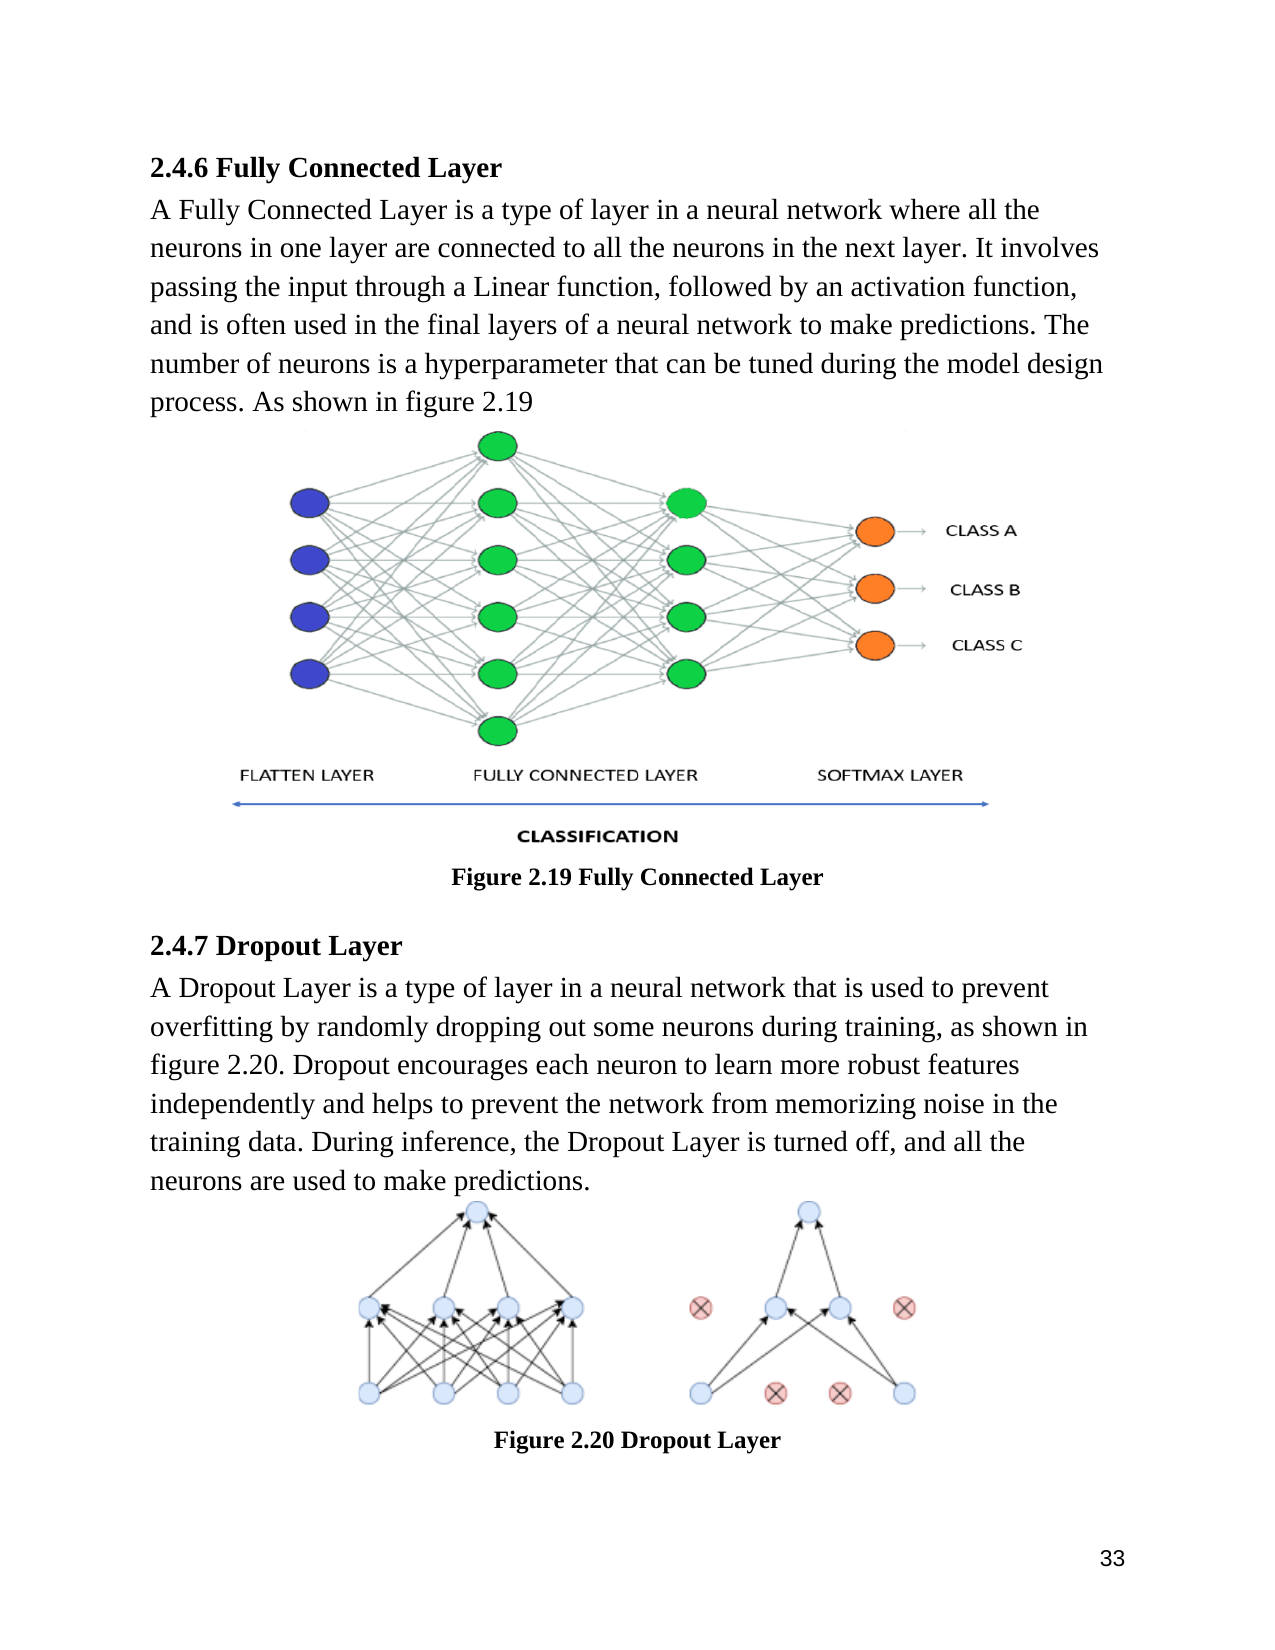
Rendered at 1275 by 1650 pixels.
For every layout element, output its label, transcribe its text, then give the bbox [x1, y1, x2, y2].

picture [358, 1201, 917, 1422]
text A Fully Connected Layer is a type of layer in a neural network where all the neurons in one layer are connected to all the neurons in the next layer. It involves passing the input through a Linear function, followed by an activation function, and is often used in the final layers of a neural network to make predictions. The number of neurons is a hyperparameter that can be tuned during the model design process. As shown in figure 2.19 [150, 192, 1125, 418]
text Figure 2.20 Dropout Layer [150, 1426, 1125, 1454]
picture [150, 423, 1125, 858]
subtitle 2.4.7 Dropout Layer [150, 928, 1125, 962]
text A Dropout Layer is a type of layer in a neural network that is used to prevent overfitting by randomly dropping out some neurons during training, as shown in figure 2.20. Dropout encourages each neuron to learn more robust features independently and helps to prevent the network from memorizing noise in the training data. During inference, the Dropout Layer is turned off, and all the neurons are used to make predictions. [150, 970, 1125, 1196]
subtitle 2.4.6 Fully Connected Layer [150, 150, 1125, 183]
text Figure 2.19 Fully Connected Layer [150, 862, 1125, 891]
